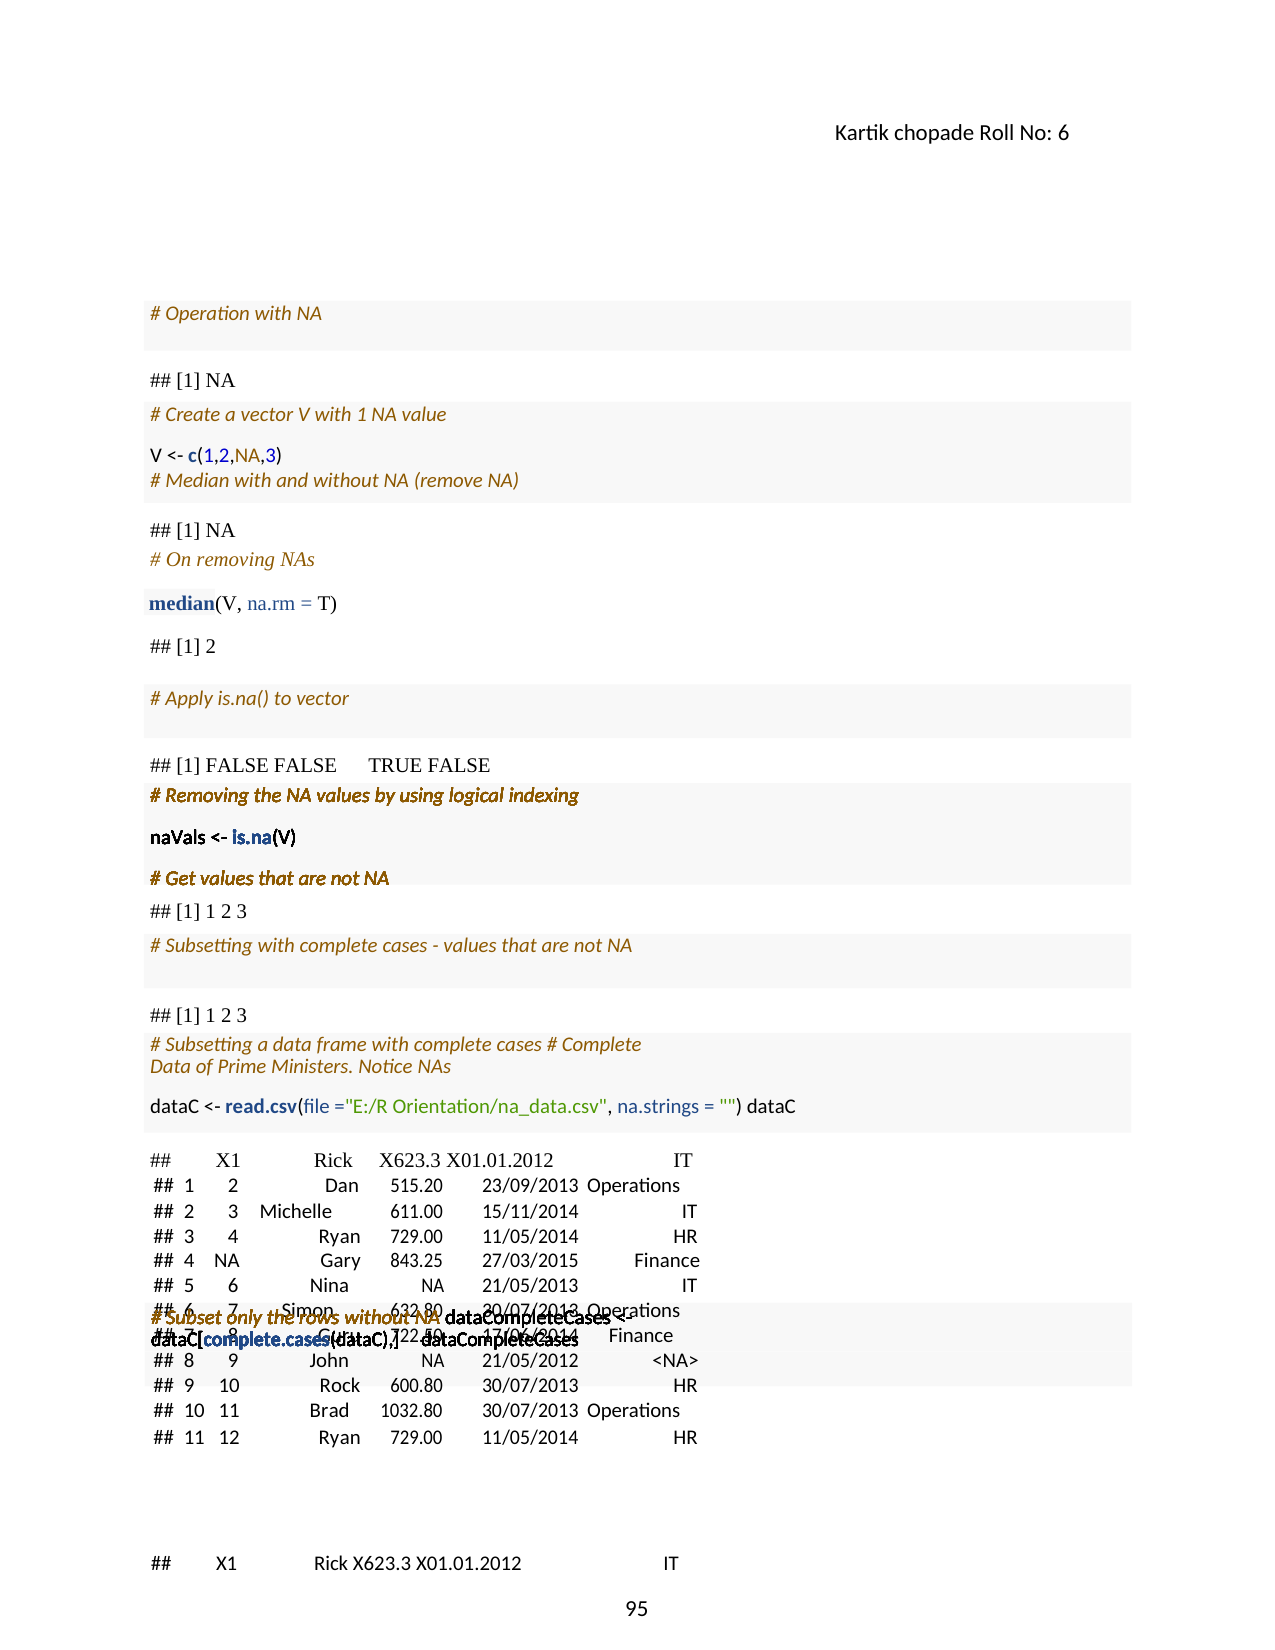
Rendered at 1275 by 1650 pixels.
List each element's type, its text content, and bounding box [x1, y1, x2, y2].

text ## [1] NA [150, 518, 1144, 542]
table_cell 8 [178, 1349, 209, 1374]
table_cell ## [141, 1374, 178, 1399]
table_cell Finance [582, 1249, 920, 1274]
table_header IT Operations [582, 1123, 920, 1199]
table_header ## ## [141, 1123, 178, 1199]
text ## [1] 2 [150, 634, 1144, 658]
table_cell Ryan [250, 1425, 368, 1453]
text ## [1] FALSE FALSE TRUE FALSE [150, 753, 1144, 777]
table_cell 8 [209, 1324, 250, 1349]
table_cell Simon [250, 1299, 368, 1324]
table_cell 10 [178, 1399, 209, 1425]
table_cell 10 [209, 1374, 250, 1399]
table_cell Nina [250, 1274, 368, 1299]
table_cell 3 [209, 1200, 250, 1224]
table_cell 12 [209, 1425, 250, 1453]
table_cell 5 [178, 1274, 209, 1299]
table_cell John [250, 1349, 368, 1374]
table_cell ## [141, 1324, 178, 1349]
table_cell 7 [209, 1299, 250, 1324]
table_cell 11 [209, 1399, 250, 1425]
table_header 1 [178, 1123, 209, 1199]
table_cell 600.80 30/07/2013 [368, 1374, 582, 1399]
table_cell ## [141, 1425, 178, 1453]
table_header X1 [201, 1524, 248, 1578]
table_cell HR [582, 1425, 920, 1453]
table_cell ## [141, 1200, 178, 1224]
table_cell 11 [178, 1425, 209, 1453]
table_cell Rock [250, 1374, 368, 1399]
table_cell ## [141, 1225, 178, 1249]
table_cell Brad [250, 1399, 368, 1425]
table_cell HR [582, 1374, 920, 1399]
table_cell ## [141, 1399, 178, 1425]
table_cell Finance [582, 1324, 920, 1349]
table_cell 7 [178, 1324, 209, 1349]
text median(V, na.rm = T) [149, 590, 1144, 614]
text ## [1] 1 2 3 [150, 899, 1144, 923]
table_cell Operations [582, 1299, 920, 1324]
table_cell <NA> [582, 1349, 920, 1374]
table_cell 9 [209, 1349, 250, 1374]
table_header X1 2 [209, 1123, 250, 1199]
table_header X623.3 X01.01.2012 515.20 23/09/2013 [368, 1123, 582, 1199]
table_header ## [142, 1524, 201, 1578]
table_cell 611.00 15/11/2014 [368, 1200, 582, 1224]
table_cell IT [582, 1200, 920, 1224]
table_cell 6 [209, 1274, 250, 1299]
table_cell 4 [178, 1249, 209, 1274]
text # On removing NAs [150, 547, 1144, 571]
table_cell 843.25 27/03/2015 [368, 1249, 582, 1274]
table_header Rick Dan [250, 1123, 368, 1199]
table_cell 1032.80 30/07/2013 [368, 1399, 582, 1425]
table_cell 729.00 11/05/2014 [368, 1425, 582, 1453]
table_cell 729.00 11/05/2014 [368, 1225, 582, 1249]
table_cell 4 [209, 1225, 250, 1249]
table_cell Ryan [250, 1225, 368, 1249]
table_cell Guru [250, 1324, 368, 1349]
table_cell NA 21/05/2012 [368, 1349, 582, 1374]
table_header Rick X623.3 X01.01.2012 [249, 1524, 566, 1578]
table_cell ## [141, 1274, 178, 1299]
text ## [1] NA [150, 368, 1144, 392]
table_cell Gary [250, 1249, 368, 1274]
table_cell ## [141, 1349, 178, 1374]
table_cell 6 [178, 1299, 209, 1324]
table_cell 3 [178, 1225, 209, 1249]
text ## [1] 1 2 3 [150, 1003, 1144, 1027]
table_cell IT [582, 1274, 920, 1299]
table_cell HR [582, 1225, 920, 1249]
table_cell 2 [178, 1200, 209, 1224]
table_cell 722.50 17/06/2014 [368, 1324, 582, 1349]
table_cell ## [141, 1249, 178, 1274]
table_cell 9 [178, 1374, 209, 1399]
table_cell Operations [582, 1399, 920, 1425]
table_cell NA [209, 1249, 250, 1274]
table_header IT [566, 1524, 916, 1578]
table_cell Michelle [250, 1200, 368, 1224]
table_cell NA 21/05/2013 [368, 1274, 582, 1299]
table_cell ## [141, 1299, 178, 1324]
table_cell 632.80 30/07/2013 [368, 1299, 582, 1324]
